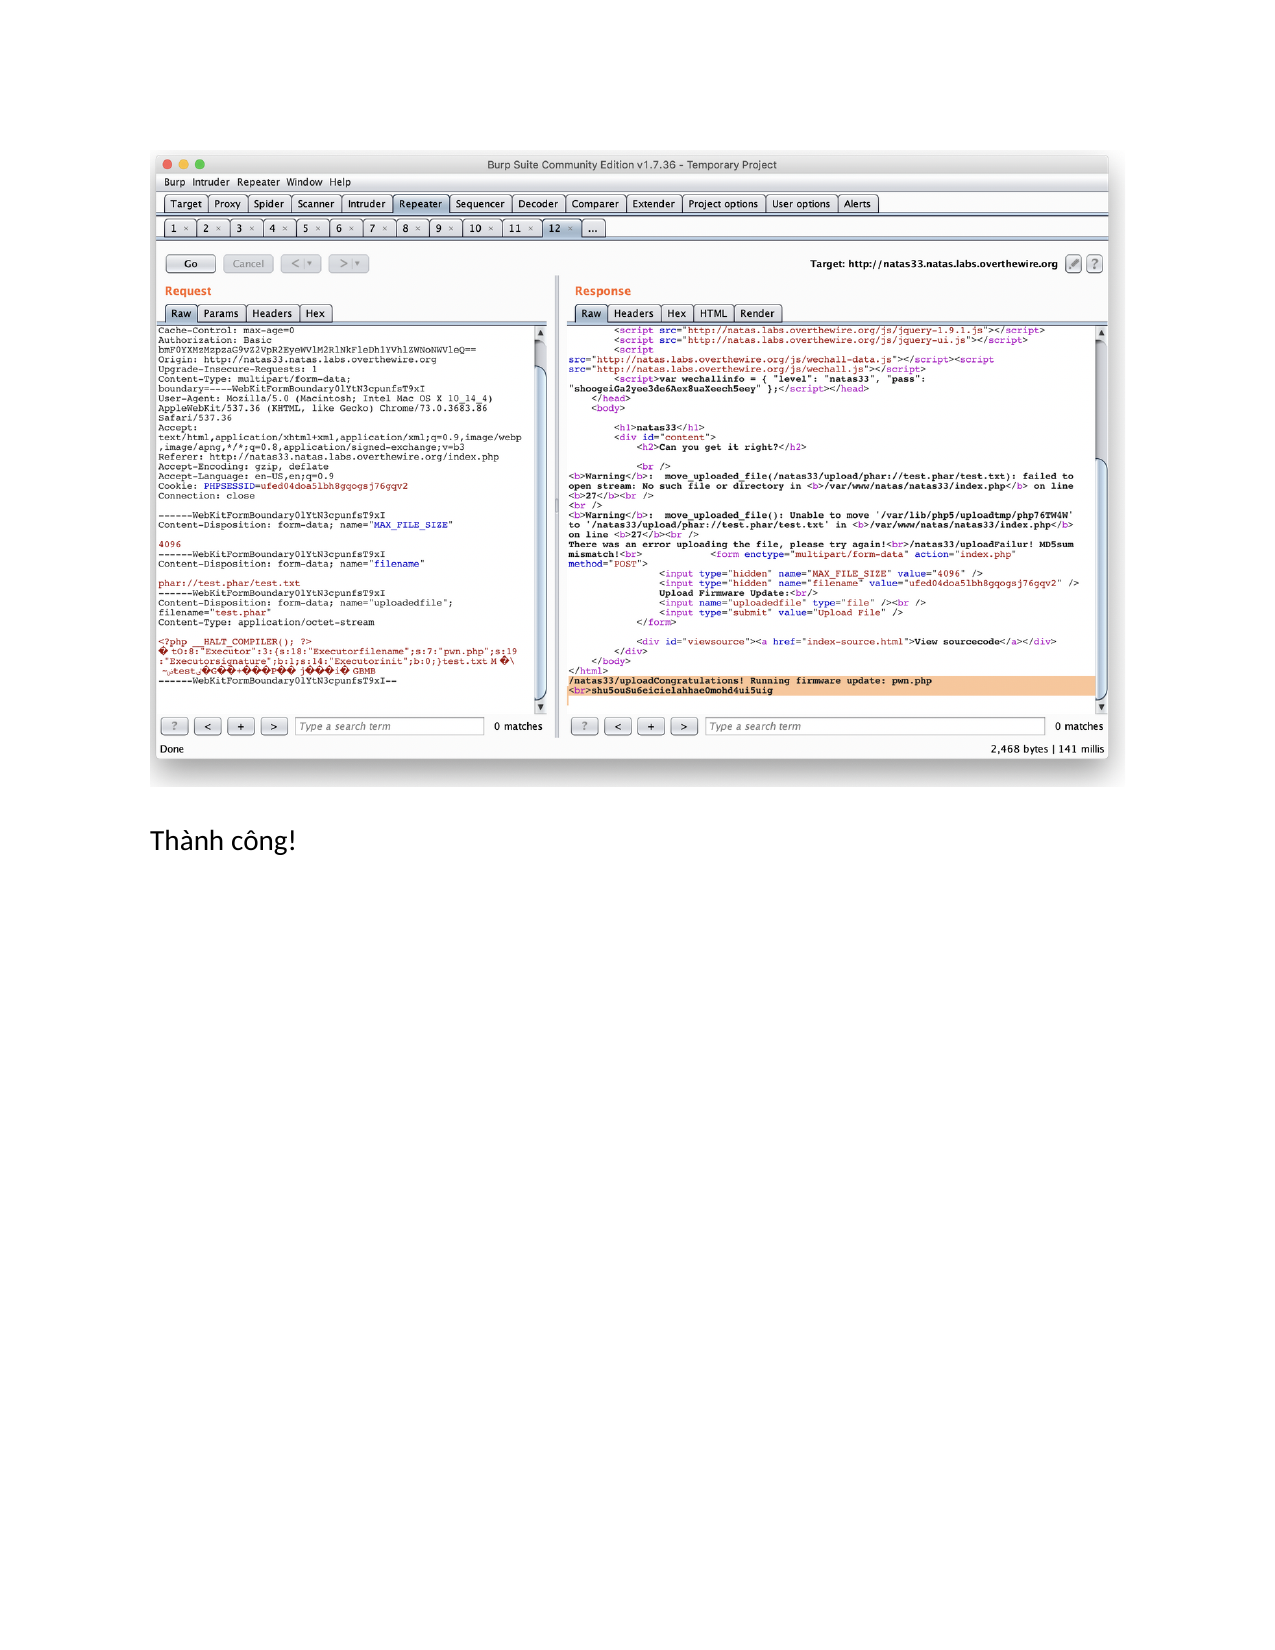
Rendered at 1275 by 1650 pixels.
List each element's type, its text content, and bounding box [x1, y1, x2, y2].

picture [150, 150, 1125, 787]
text Thành công! [150, 822, 1124, 858]
